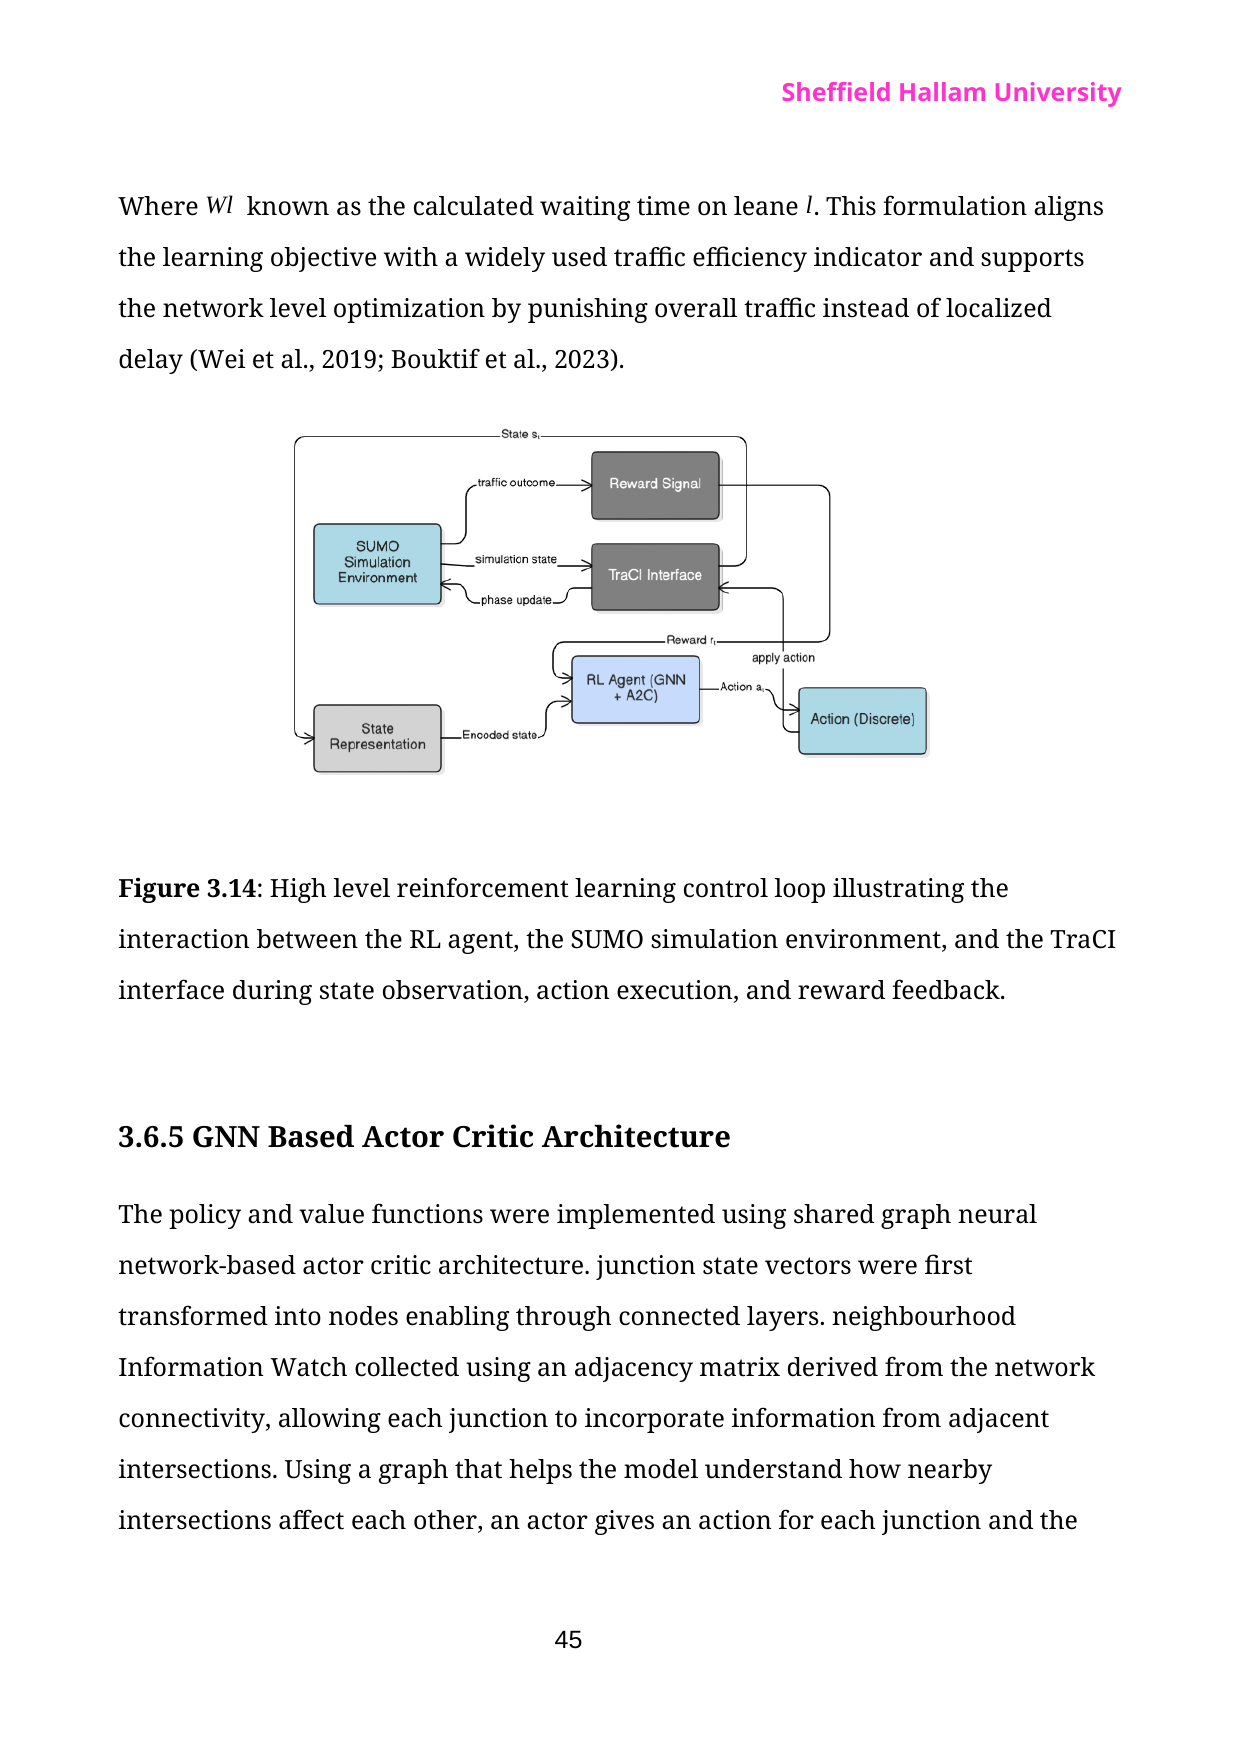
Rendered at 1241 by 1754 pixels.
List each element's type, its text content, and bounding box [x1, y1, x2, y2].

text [118, 1196, 1122, 1537]
text Where known as the calculated waiting time on leane . This formulation aligns the learning objective with a widely used traffic efficiency indicator and supports the network level optimization by punishing overall traffic instead of localized delay (Wei et al., 2019; Bouktif et al., 2023). [118, 189, 1122, 376]
subtitle 3.6.5 GNN Based Actor Critic Architecture [118, 1116, 1122, 1156]
picture [271, 413, 949, 797]
